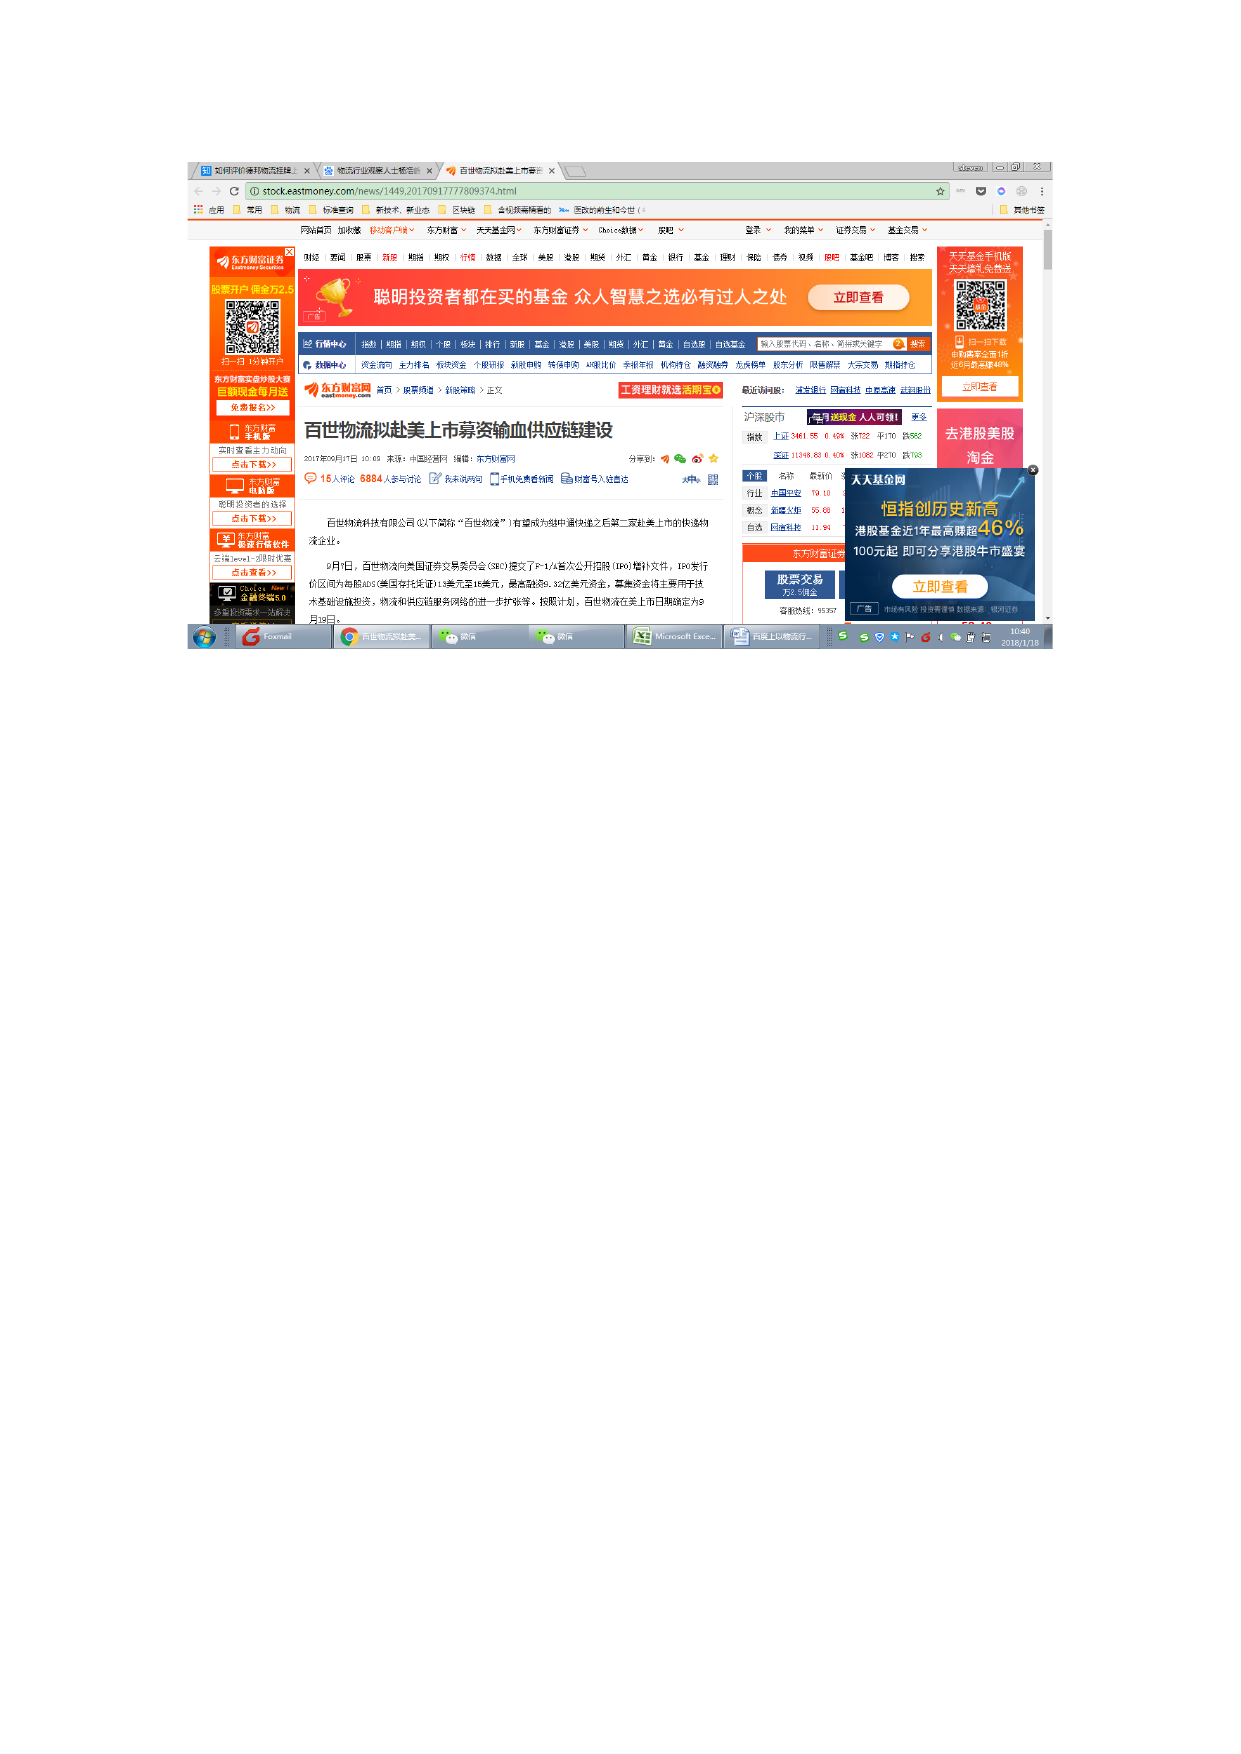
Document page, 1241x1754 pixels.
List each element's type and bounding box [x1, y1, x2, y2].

picture [187, 162, 1053, 649]
